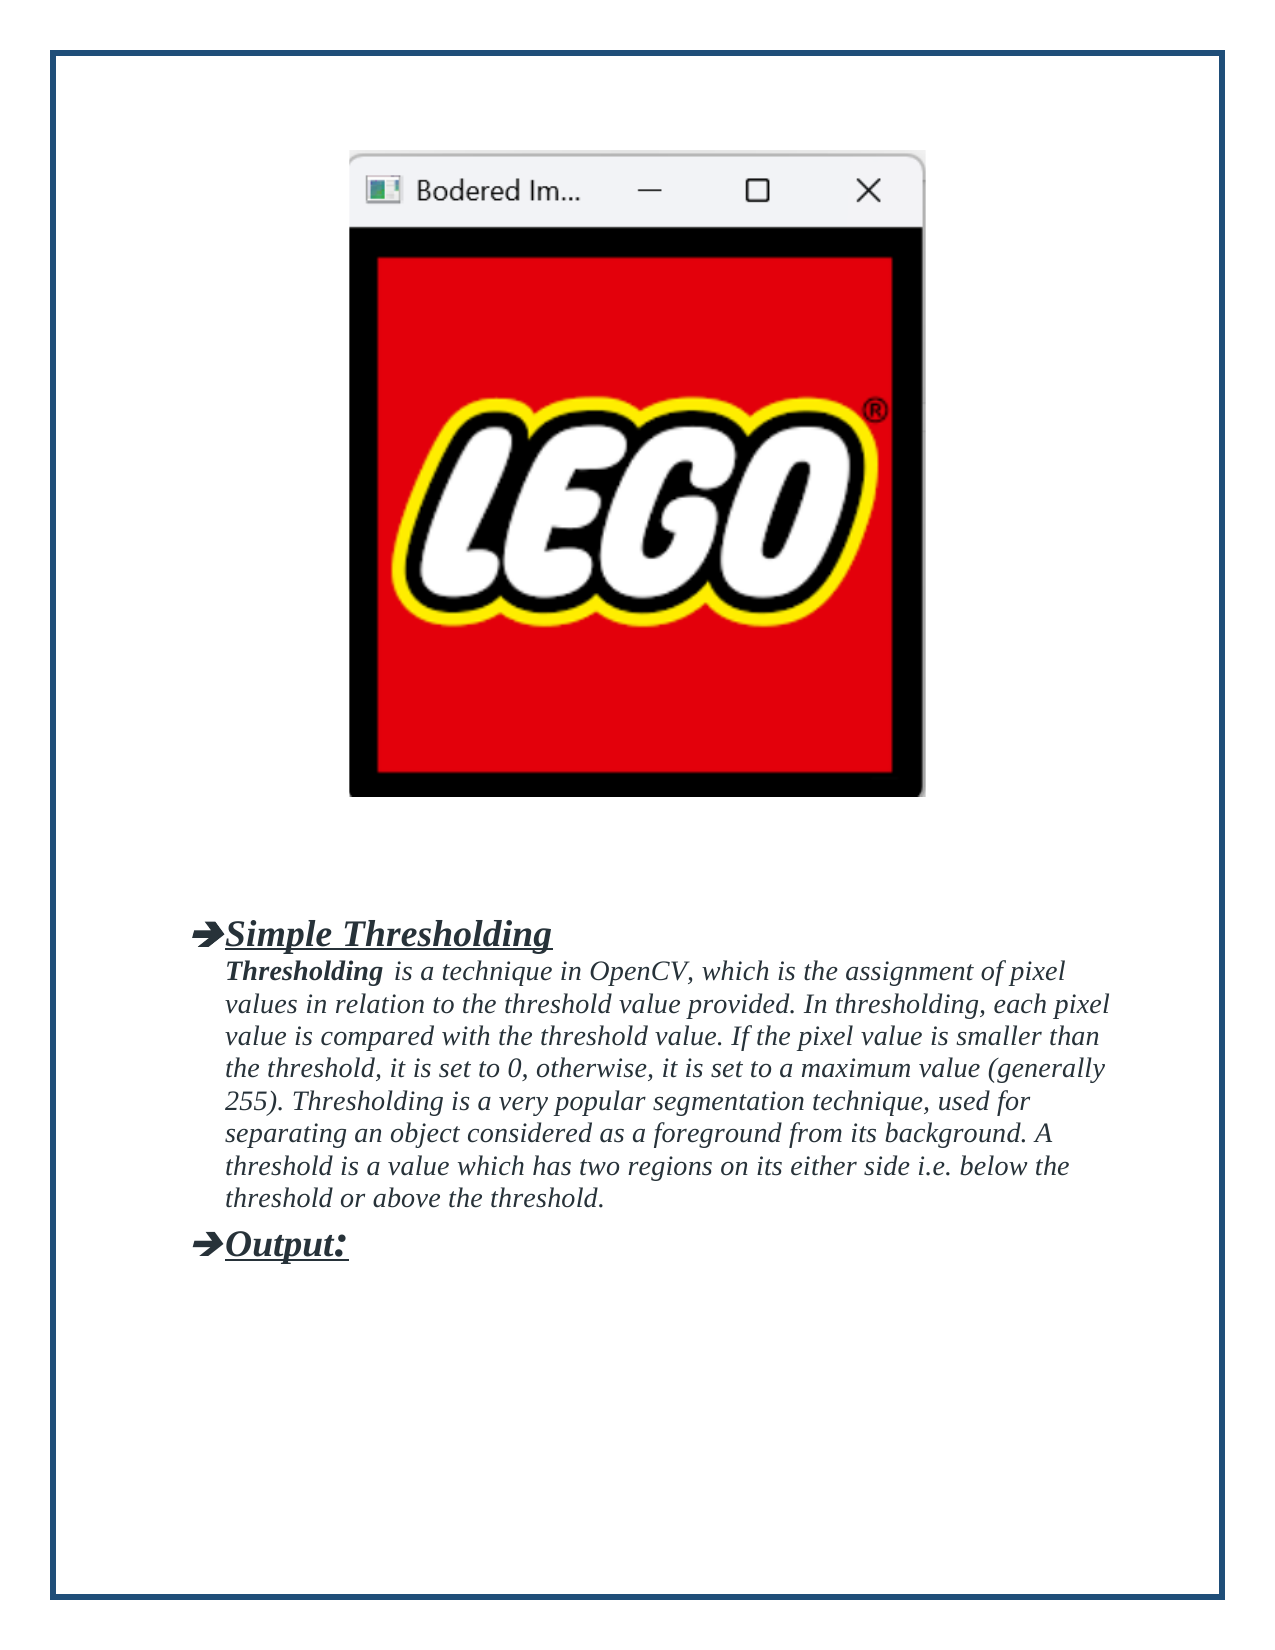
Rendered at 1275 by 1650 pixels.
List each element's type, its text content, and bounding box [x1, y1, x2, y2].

subtitle Output: [187, 1213, 1125, 1266]
list Thresholding is a technique in OpenCV, which is the assignment of pixel values in relation to the threshold value provided. In thresholding, each pixel value is compared with the threshold value. If the pixel value is smaller than the threshold, it is set to 0, otherwise, it is set to a maximum value (generally 255). Thresholding is a very popular segmentation technique, used for separating an object considered as a foreground from its background. A threshold is a value which has two regions on its either side i.e. below the threshold or above the threshold. [613, 954, 1125, 1213]
list Simple Thresholding [187, 911, 1125, 954]
picture [349, 150, 926, 797]
